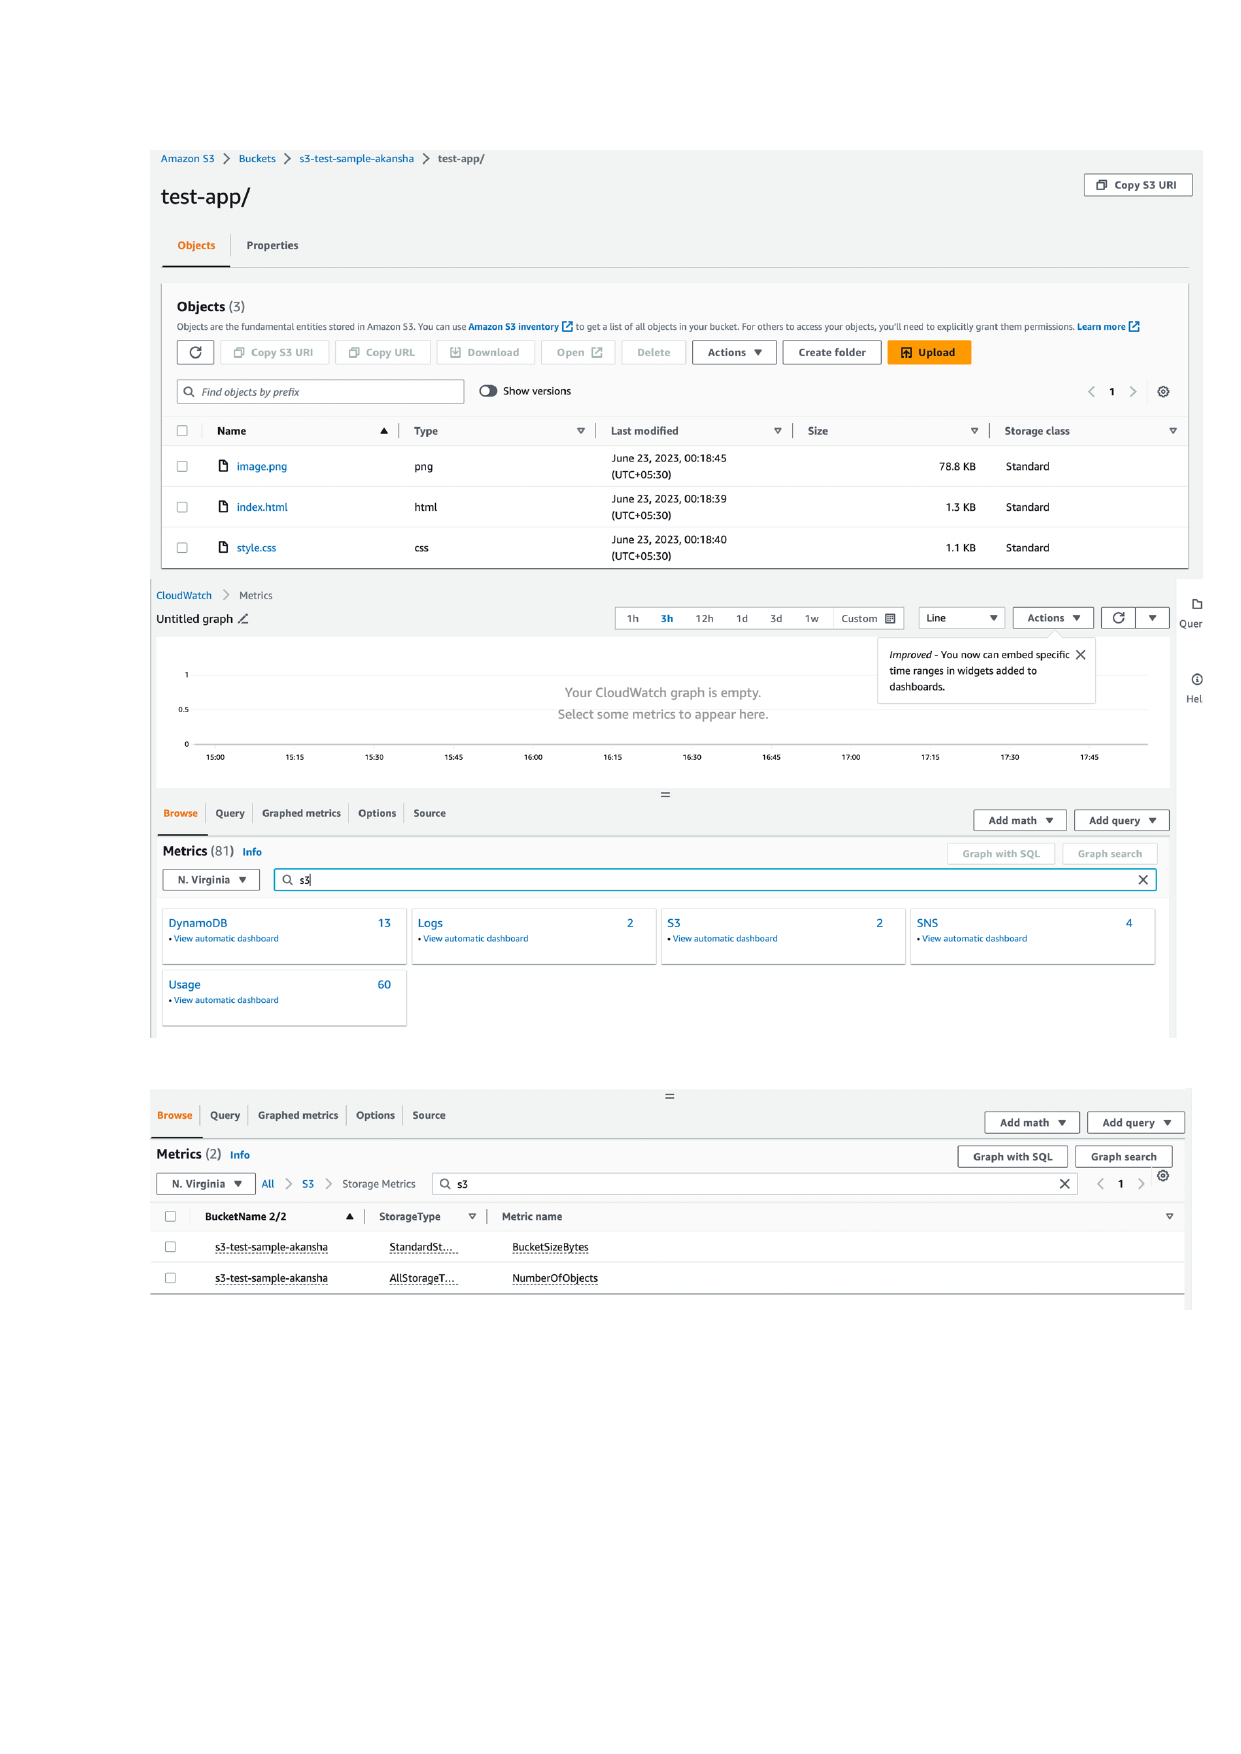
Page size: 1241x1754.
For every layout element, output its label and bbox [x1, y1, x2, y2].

picture [150, 1088, 1199, 1310]
picture [150, 150, 1203, 1038]
